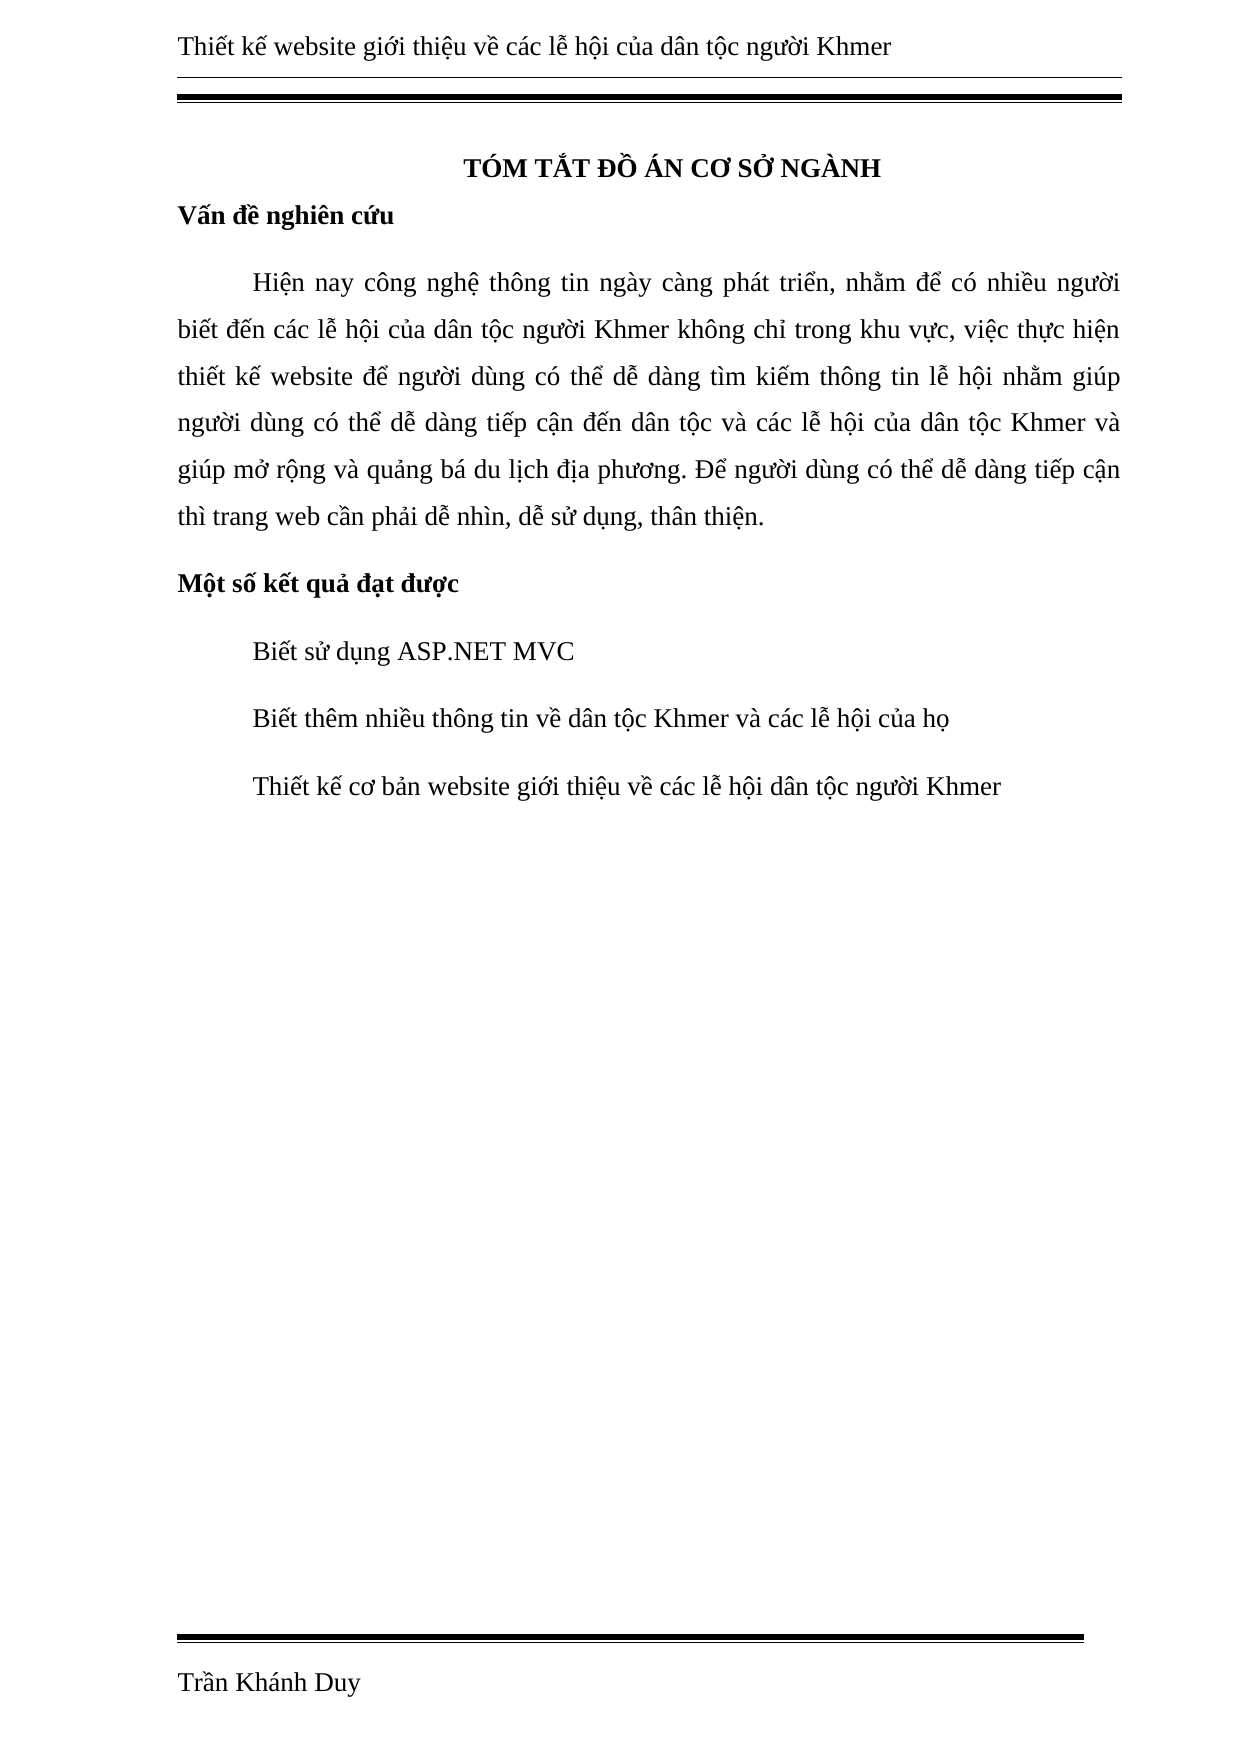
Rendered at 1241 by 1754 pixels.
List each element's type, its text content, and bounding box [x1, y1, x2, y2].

text Biết thêm nhiều thông tin về dân tộc Khmer và các lễ hội của họ [252, 702, 1122, 733]
text Biết sử dụng ASP.NET MVC [177, 634, 1122, 666]
text TÓM TẮT ĐỒ ÁN CƠ SỞ NGÀNH [222, 152, 1122, 183]
text Một số kết quả đạt được [177, 567, 1122, 598]
text Vấn đề nghiên cứu [177, 199, 1122, 230]
text Thiết kế cơ bản website giới thiệu về các lễ hội dân tộc người Khmer [252, 769, 1122, 801]
text Hiện nay công nghệ thông tin ngày càng phát triển, nhằm để có nhiều người biết đến các lễ hội của dân tộc người Khmer không chỉ trong khu vực, việc thực hiện thiết kế website để người dùng có thể dễ dàng tìm kiếm thông tin lễ hội nhằm giúp người dùng có thể dễ dàng tiếp cận đến dân tộc và các lễ hội của dân tộc Khmer và giúp mở rộng và quảng bá du lịch địa phương. Để người dùng có thể dễ dàng tiếp cận thì trang web cần phải dễ nhìn, dễ sử dụng, thân thiện. [177, 266, 1122, 531]
